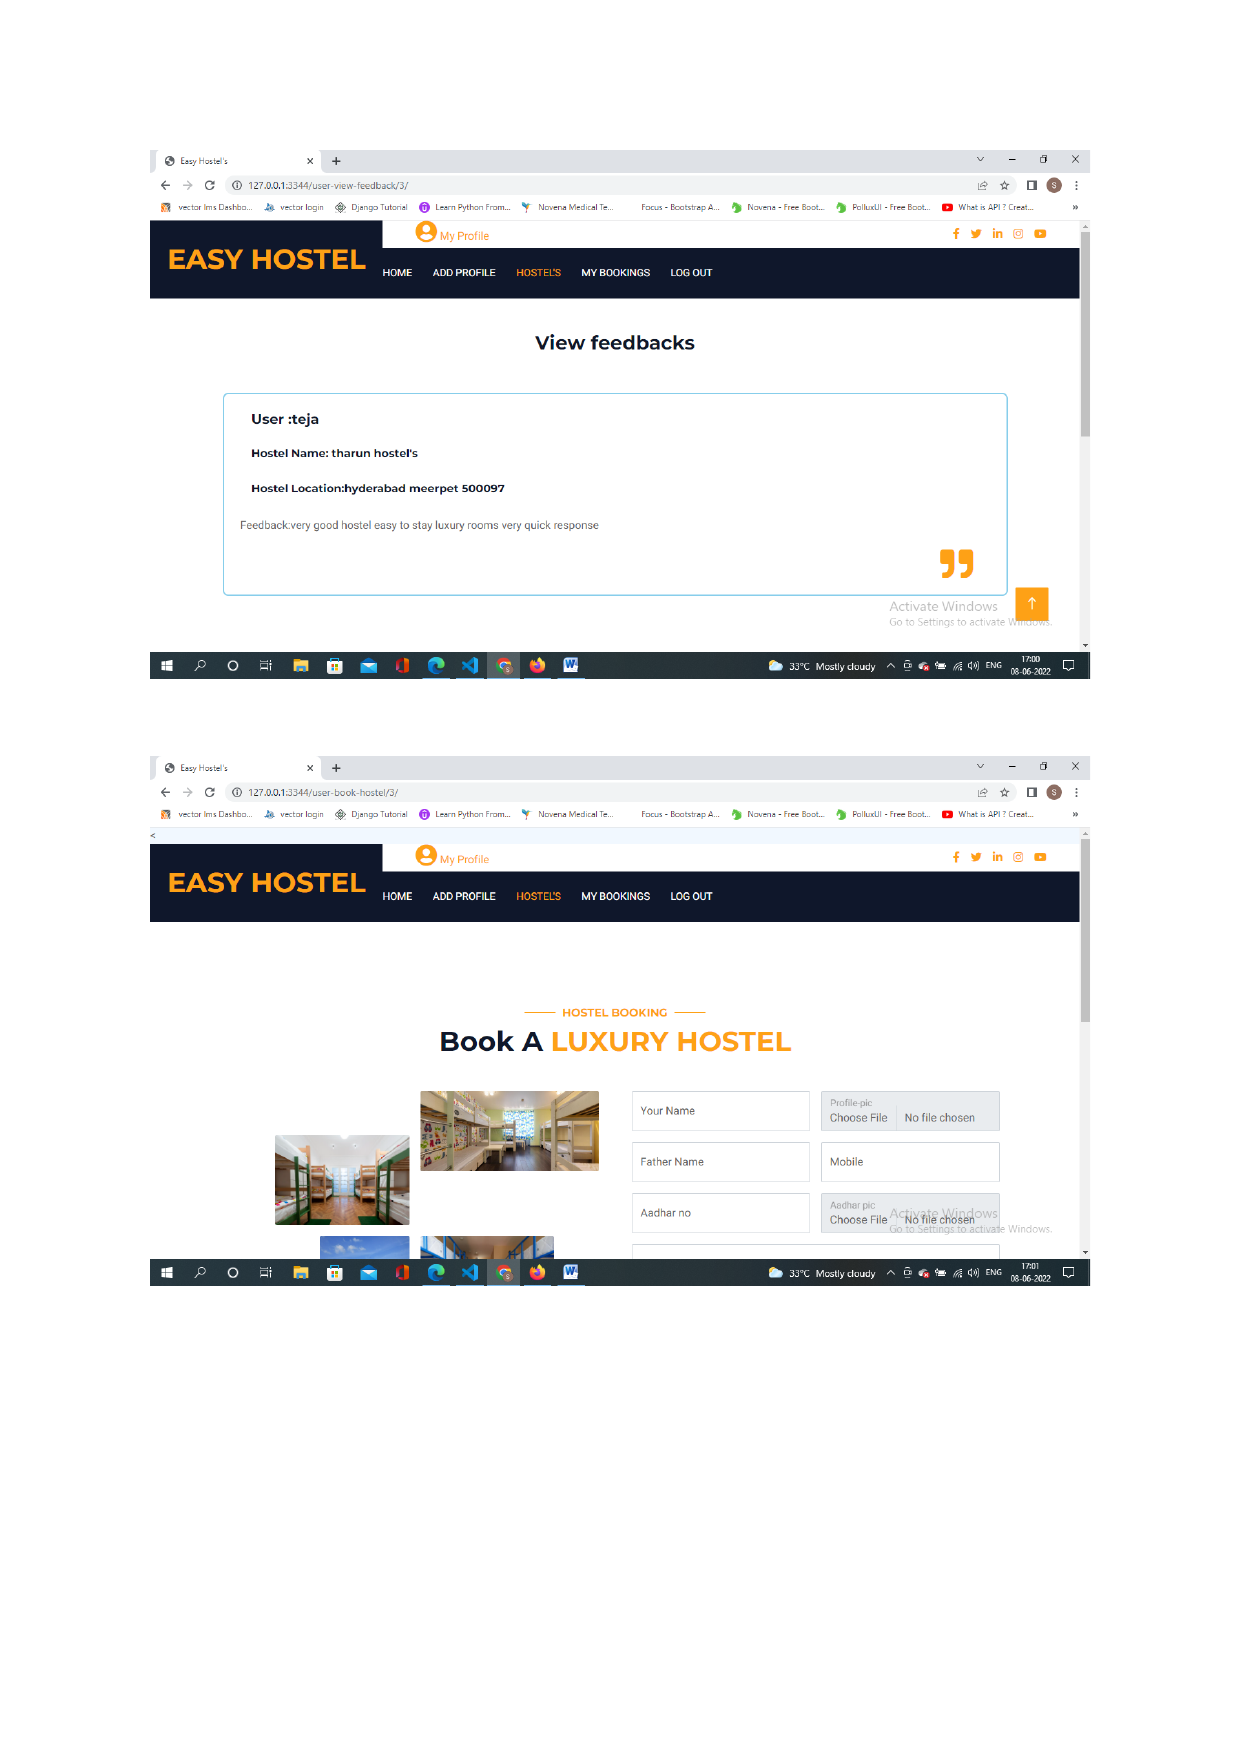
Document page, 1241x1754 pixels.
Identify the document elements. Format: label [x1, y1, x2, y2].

picture [150, 150, 1091, 679]
picture [150, 756, 1091, 1286]
